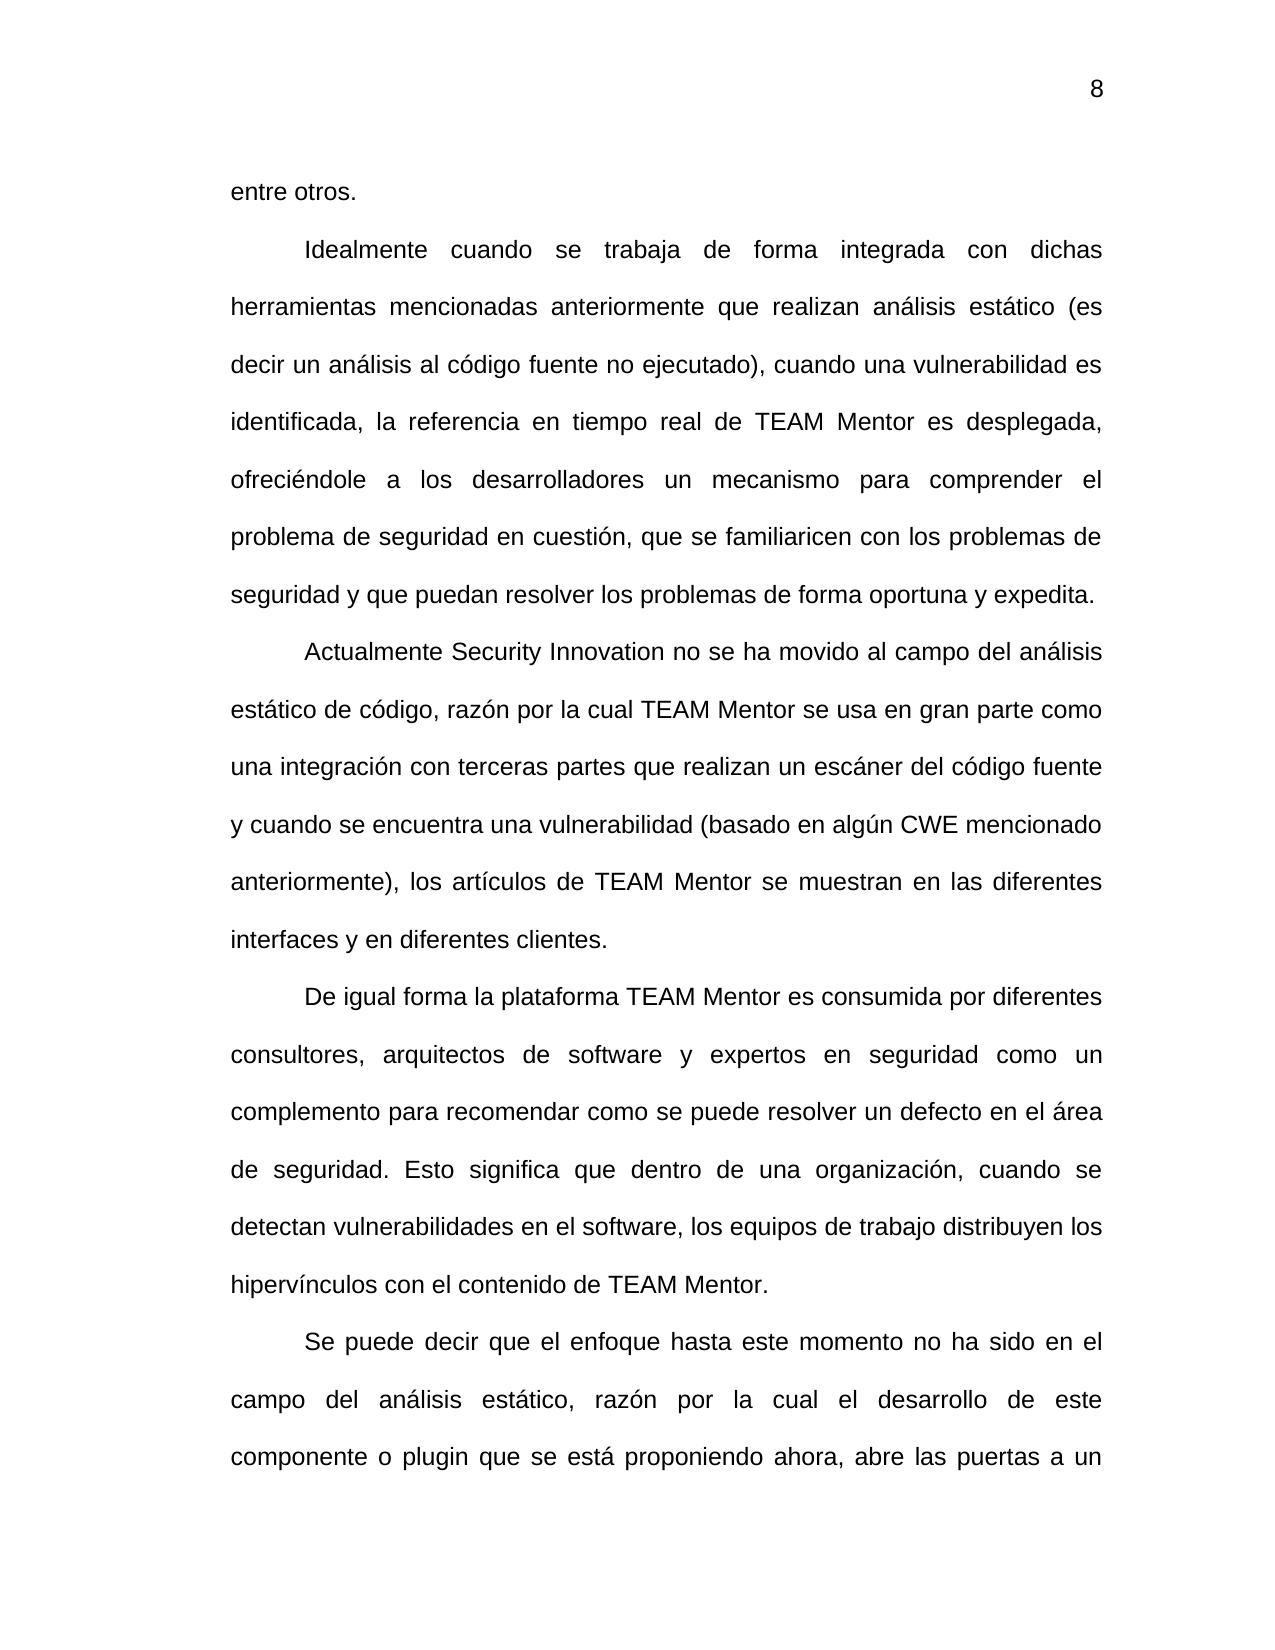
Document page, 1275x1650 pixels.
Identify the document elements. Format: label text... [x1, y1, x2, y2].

text Actualmente Security Innovation no se ha movido al campo del análisis estático de código, razón por la cual TEAM Mentor se usa en gran parte como una integración con terceras partes que realizan un escáner del código fuente y cuando se encuentra una vulnerabilidad (basado en algún CWE mencionado anteriormente), los artículos de TEAM Mentor se muestran en las diferentes interfaces y en diferentes clientes. [230, 637, 1104, 953]
text De igual forma la plataforma TEAM Mentor es consumida por diferentes consultores, arquitectos de software y expertos en seguridad como un complemento para recomendar como se puede resolver un defecto en el área de seguridad. Esto significa que dentro de una organización, cuando se detectan vulnerabilidades en el software, los equipos de trabajo distribuyen los hipervínculos con el contenido de TEAM Mentor. [230, 982, 1104, 1298]
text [230, 1327, 1104, 1471]
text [230, 177, 1104, 206]
text Idealmente cuando se trabaja de forma integrada con dichas herramientas mencionadas anteriormente que realizan análisis estático (es decir un análisis al código fuente no ejecutado), cuando una vulnerabilidad es identificada, la referencia en tiempo real de TEAM Mentor es desplegada, ofreciéndole a los desarrolladores un mecanismo para comprender el problema de seguridad en cuestión, que se familiaricen con los problemas de seguridad y que puedan resolver los problemas de forma oportuna y expedita. [230, 235, 1104, 608]
